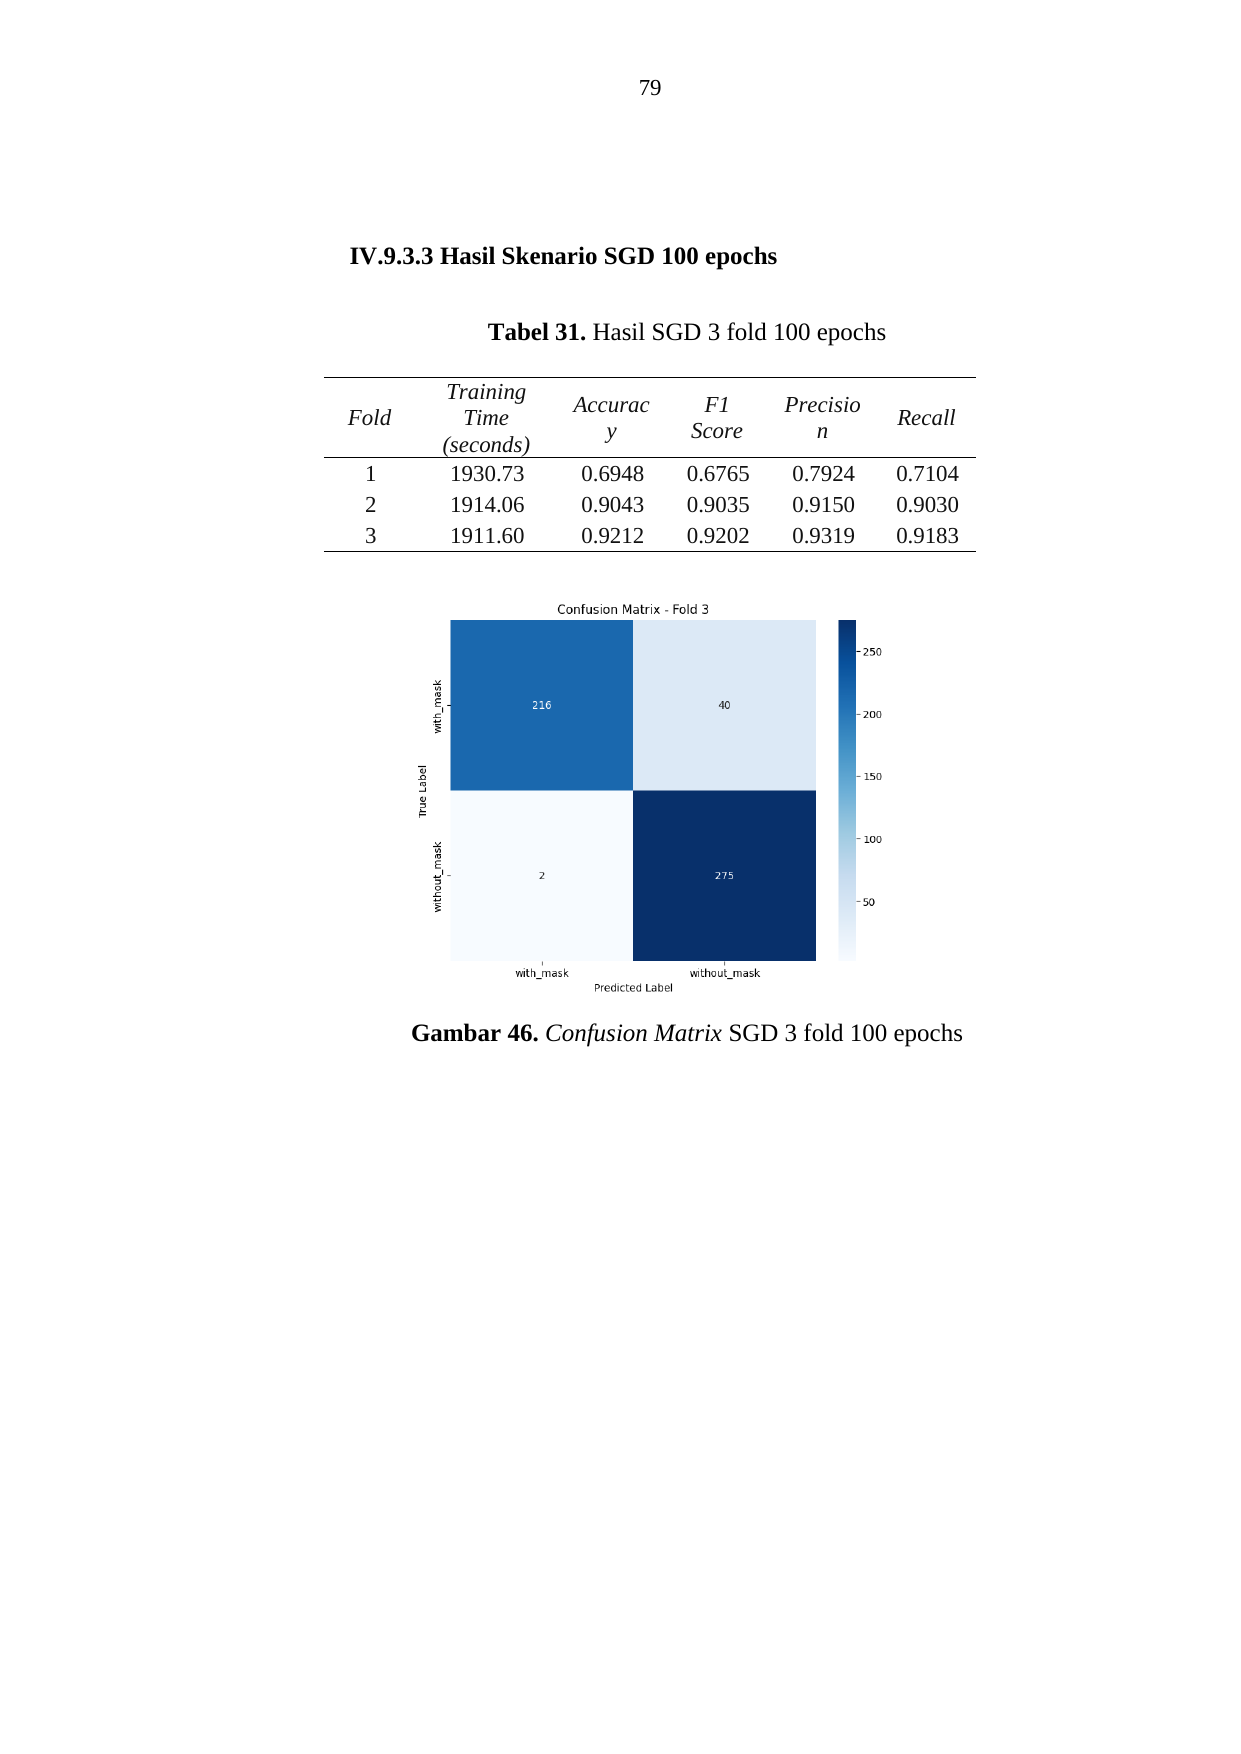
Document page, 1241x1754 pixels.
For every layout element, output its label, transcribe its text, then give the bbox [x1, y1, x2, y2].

table_header Precision [768, 378, 879, 457]
table_cell 0.9319 [768, 520, 879, 551]
table_cell 0.7104 [879, 458, 976, 488]
table_cell 0.9035 [668, 488, 768, 519]
picture [411, 597, 889, 1000]
table_header Training Time (seconds) [417, 378, 557, 457]
subtitle Hasil Skenario SGD 100 epochs [312, 241, 1063, 270]
table_cell 0.6765 [668, 458, 768, 488]
table_cell 0.9212 [558, 520, 668, 551]
table_cell 0.9202 [668, 520, 768, 551]
table_header Accuracy [558, 378, 668, 457]
table_cell 1911.60 [417, 520, 557, 551]
table_cell 0.9030 [879, 488, 976, 519]
table_cell 0.9183 [879, 520, 976, 551]
table_cell 0.9150 [768, 488, 879, 519]
table_header Recall [879, 378, 976, 457]
table_cell 0.6948 [558, 458, 668, 488]
table_cell 1930.73 [417, 458, 557, 488]
table_cell 1 [324, 458, 417, 488]
text Tabel 31. Hasil SGD 3 fold 100 epochs [311, 317, 1063, 346]
table_cell 0.7924 [768, 458, 879, 488]
table_cell 2 [324, 488, 417, 519]
table_cell 3 [324, 520, 417, 551]
table_header F1 Score [668, 378, 768, 457]
table_cell 0.9043 [558, 488, 668, 519]
table_cell 1914.06 [417, 488, 557, 519]
table_header Fold [324, 378, 417, 457]
